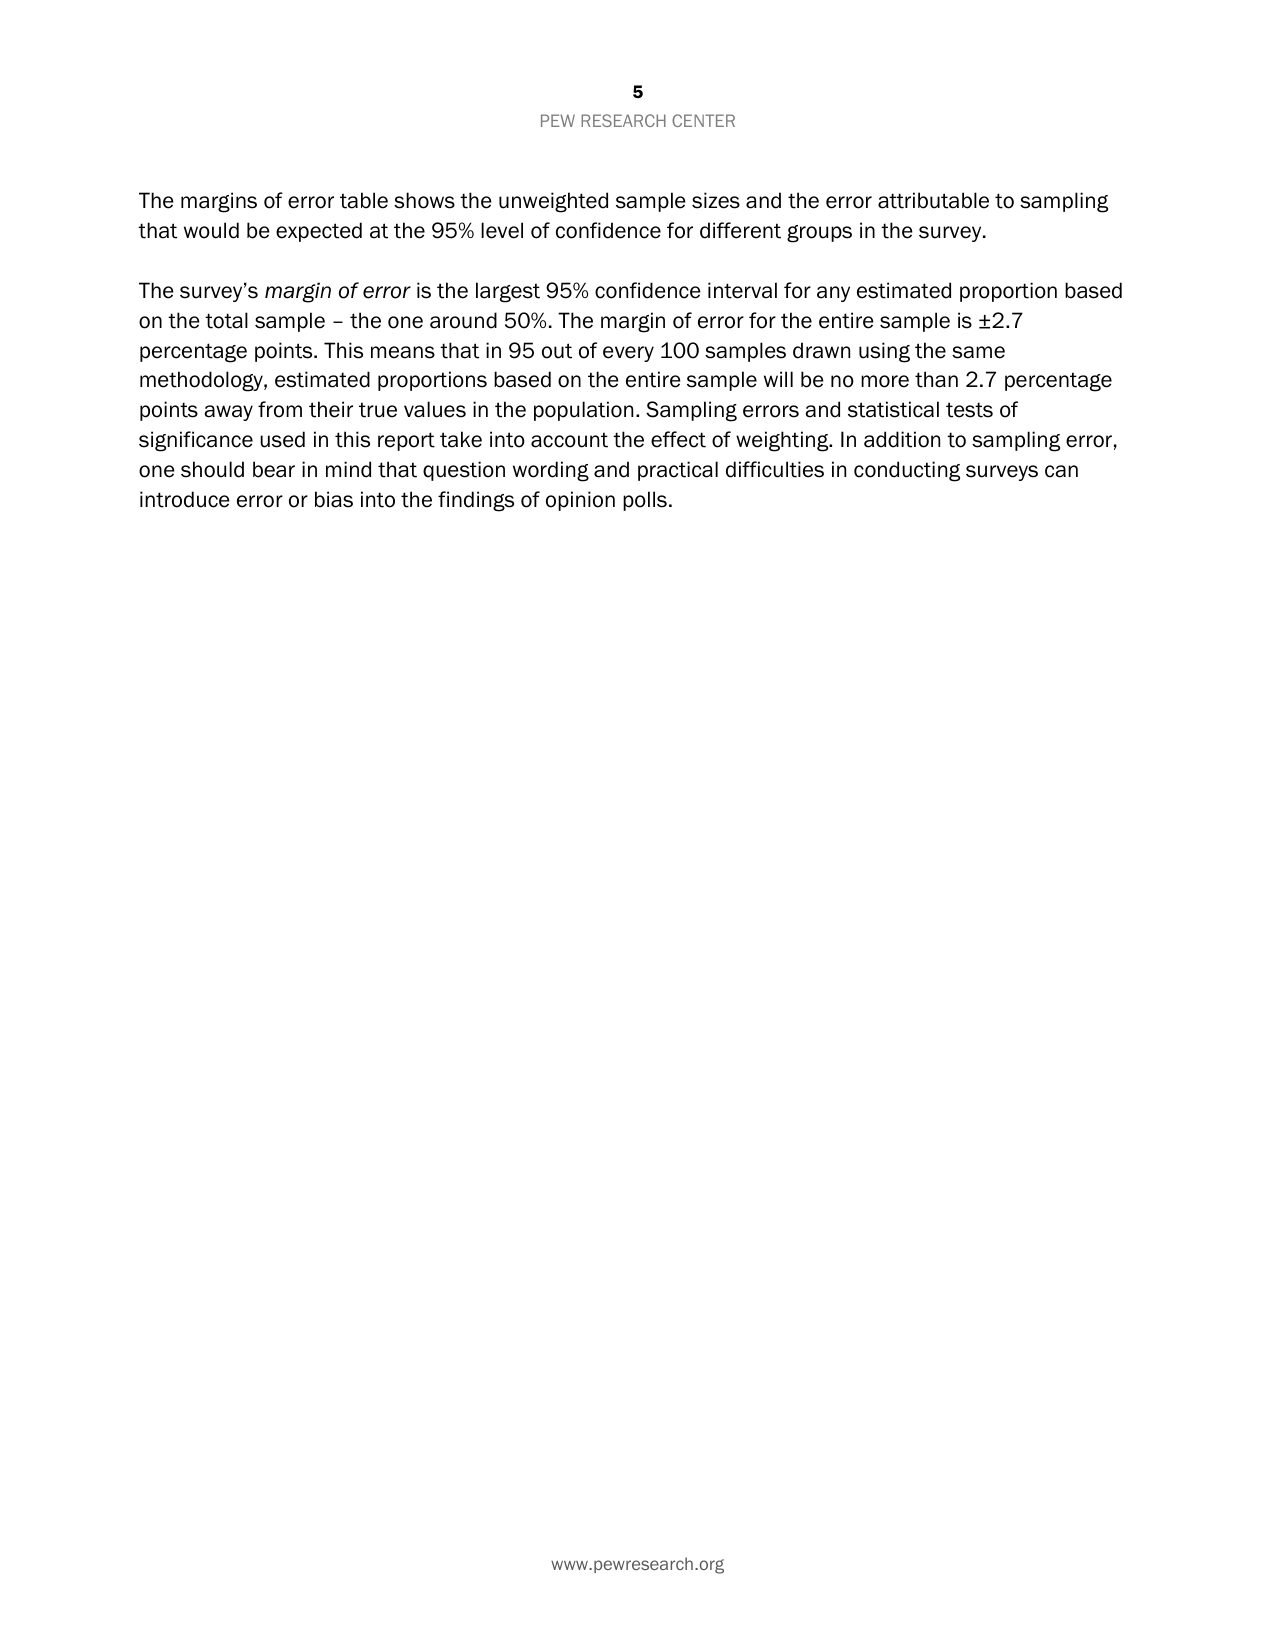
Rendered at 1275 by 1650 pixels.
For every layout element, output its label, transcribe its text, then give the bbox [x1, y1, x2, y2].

text The margins of error table shows the unweighted sample sizes and the error attributable to sampling that would be expected at the 95% level of confidence for different groups in the survey. [139, 187, 1136, 243]
text The survey’s margin of error is the largest 95% confidence interval for any estimated proportion based on the total sample – the one around 50%. The margin of error for the entire sample is ±2.7 percentage points. This means that in 95 out of every 100 samples drawn using the same methodology, estimated proportions based on the entire sample will be no more than 2.7 percentage points away from their true values in the population. Sampling errors and statistical tests of significance used in this report take into account the effect of weighting. In addition to sampling error, one should bear in mind that question wording and practical difficulties in conducting surveys can introduce error or bias into the findings of opinion polls. [139, 277, 1136, 512]
